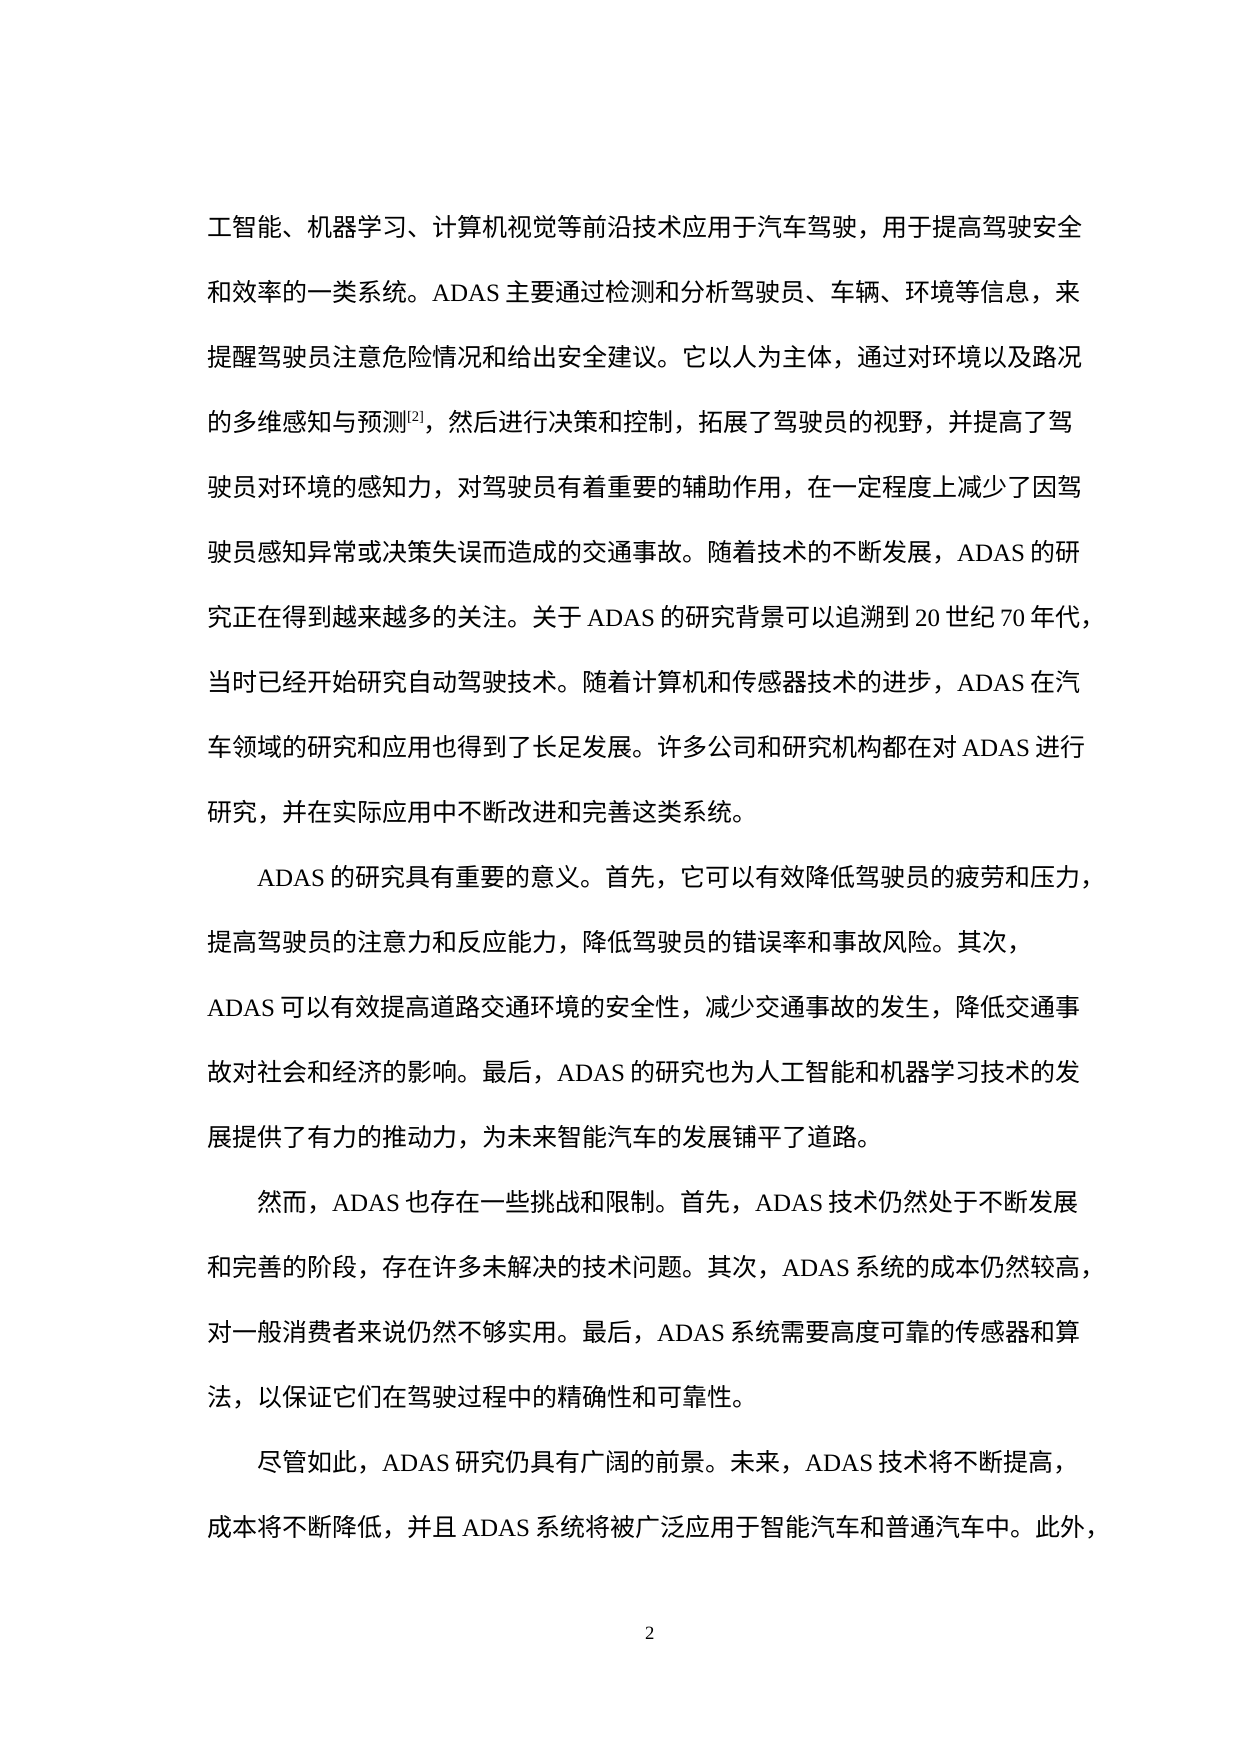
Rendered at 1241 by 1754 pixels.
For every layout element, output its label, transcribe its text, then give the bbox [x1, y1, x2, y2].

text ADAS的研究具有重要的意义。首先，它可以有效降低驾驶员的疲劳和压力，提高驾驶员的注意力和反应能力，降低驾驶员的错误率和事故风险。其次，ADAS可以有效提高道路交通环境的安全性，减少交通事故的发生，降低交通事故对社会和经济的影响。最后，ADAS的研究也为人工智能和机器学习技术的发展提供了有力的推动力，为未来智能汽车的发展铺平了道路。 [207, 843, 1092, 1168]
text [207, 1428, 1092, 1558]
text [207, 193, 1092, 843]
text 然而，ADAS也存在一些挑战和限制。首先，ADAS技术仍然处于不断发展和完善的阶段，存在许多未解决的技术问题。其次，ADAS系统的成本仍然较高，对一般消费者来说仍然不够实用。最后，ADAS系统需要高度可靠的传感器和算法，以保证它们在驾驶过程中的精确性和可靠性。 [207, 1168, 1092, 1428]
